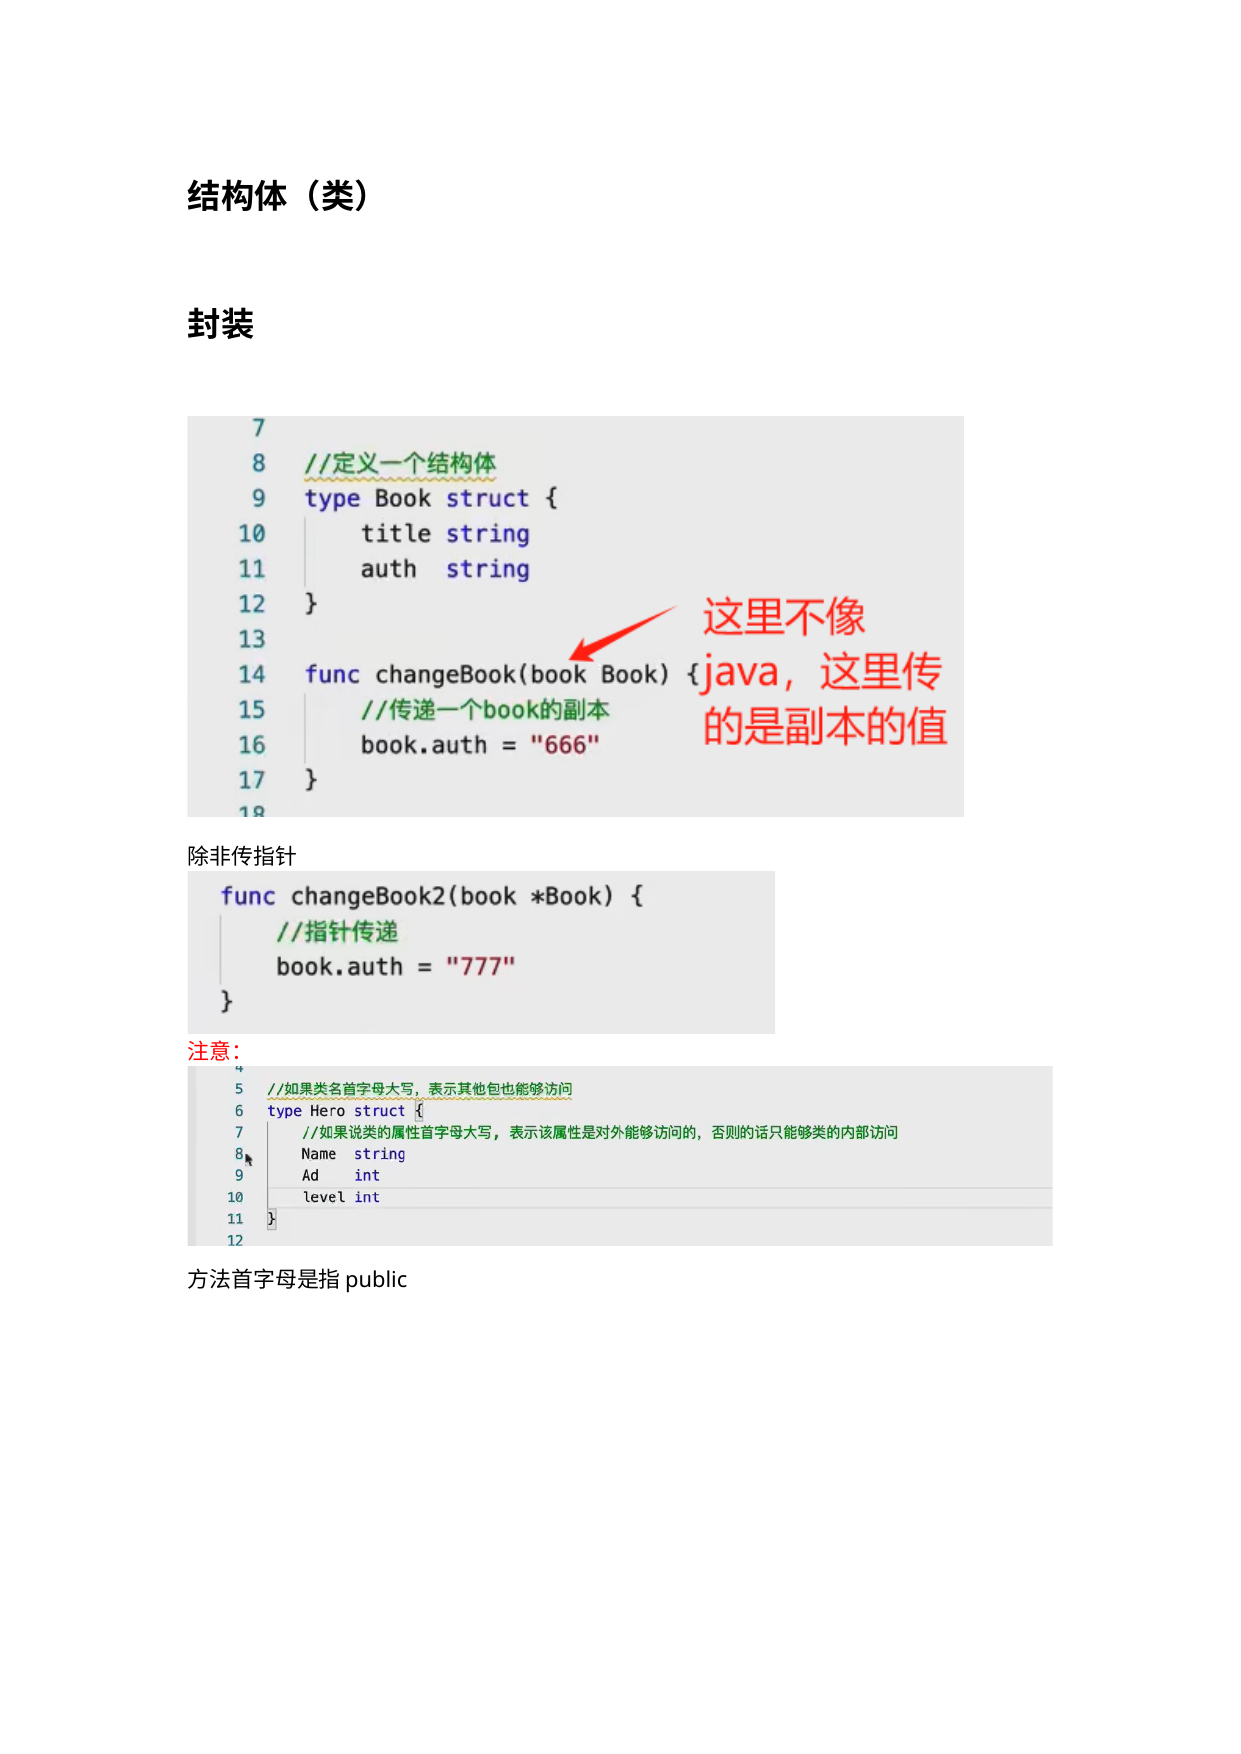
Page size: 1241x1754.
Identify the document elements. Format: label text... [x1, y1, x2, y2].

picture [187, 1066, 1053, 1246]
picture [187, 416, 964, 817]
text 注意： [187, 1034, 1053, 1066]
subtitle 封装 [187, 289, 1053, 354]
text 方法首字母是指public [187, 1261, 1053, 1294]
picture [187, 871, 775, 1034]
text 除非传指针 [187, 839, 1053, 871]
subtitle 结构体（类） [187, 162, 1053, 227]
